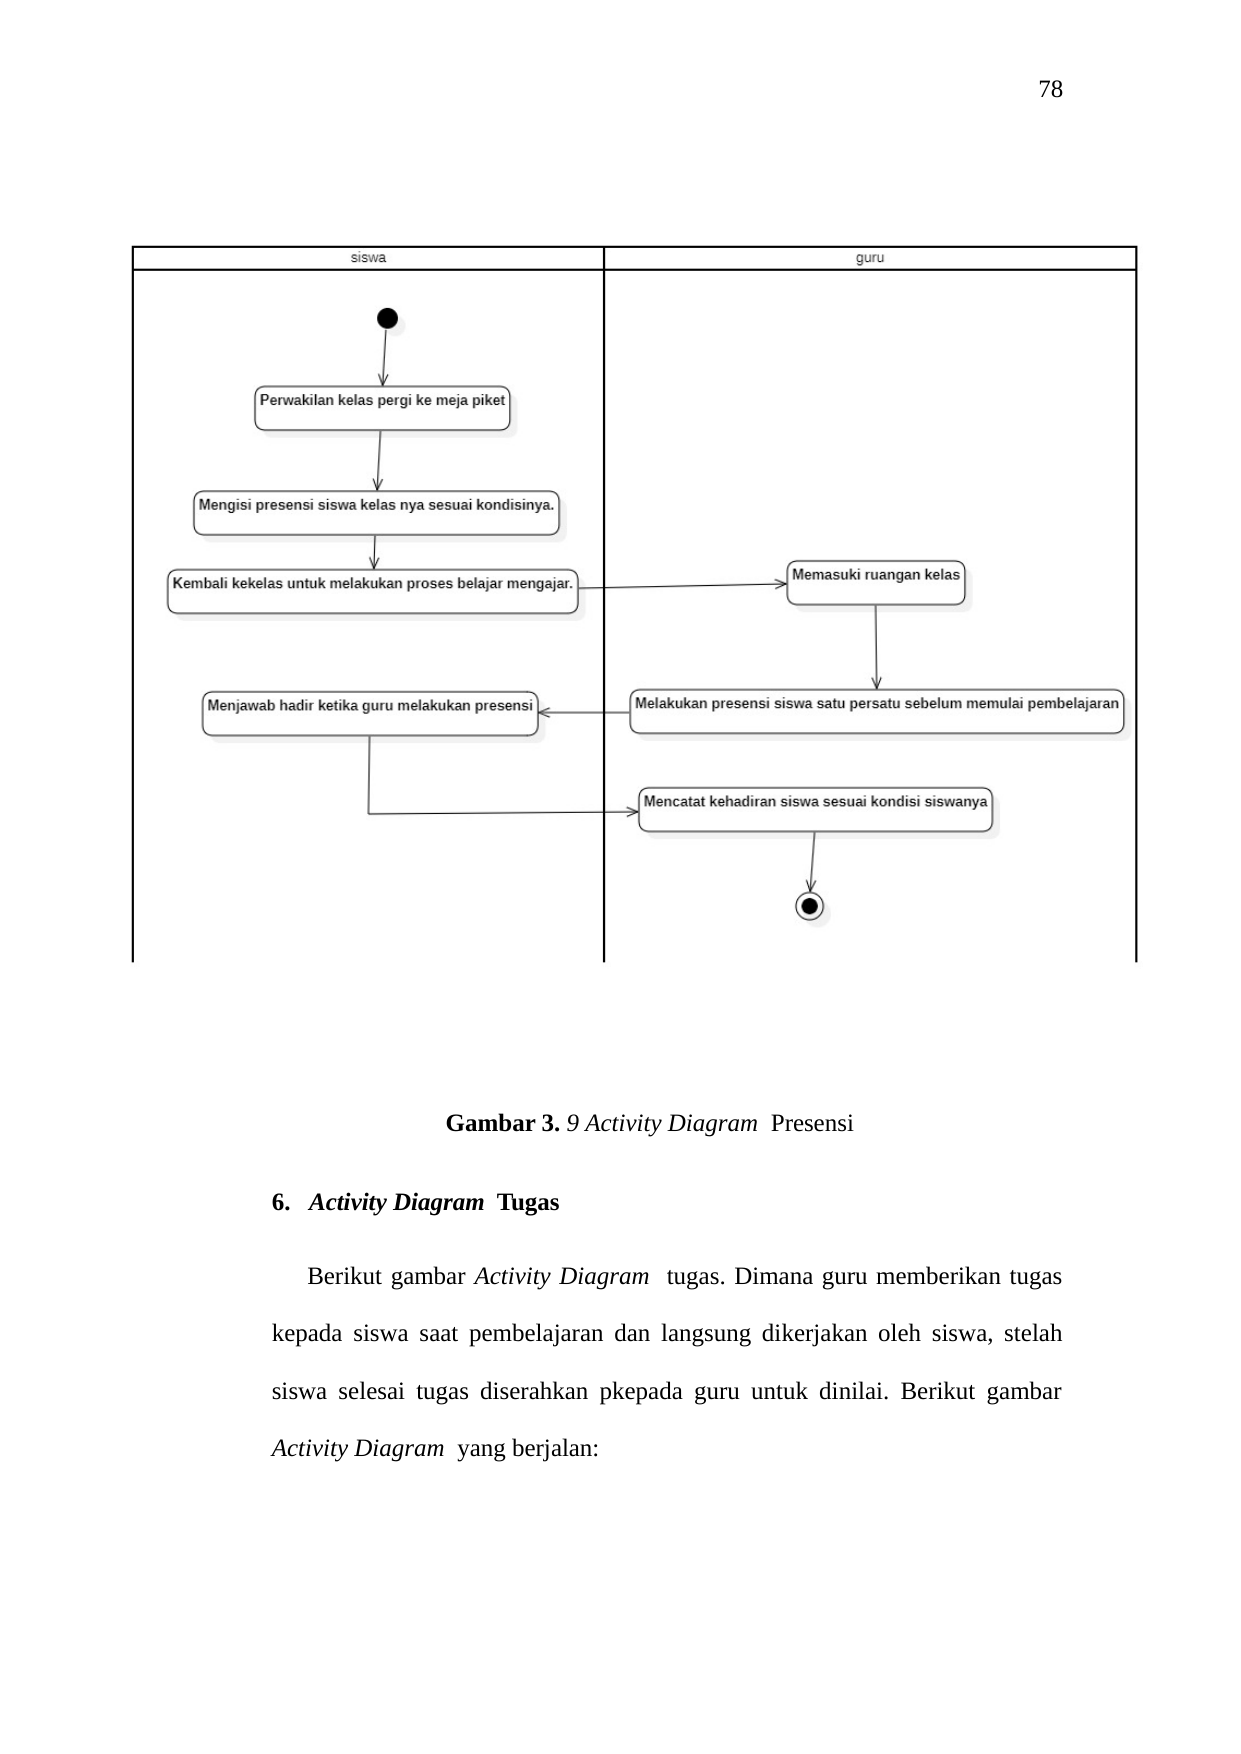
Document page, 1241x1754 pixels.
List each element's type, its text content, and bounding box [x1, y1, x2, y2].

list Activity Diagram Tugas [272, 1187, 1063, 1216]
picture [122, 236, 1180, 1006]
text Berikut gambar Activity Diagram tugas. Dimana guru memberikan tugas kepada siswa saat pembelajaran dan langsung dikerjakan oleh siswa, stelah siswa selesai tugas diserahkan pkepada guru untuk dinilai. Berikut gambar Activity Diagram yang berjalan: [272, 1261, 1063, 1462]
text Gambar 3. 9 Activity Diagram Presensi [236, 1108, 1063, 1137]
